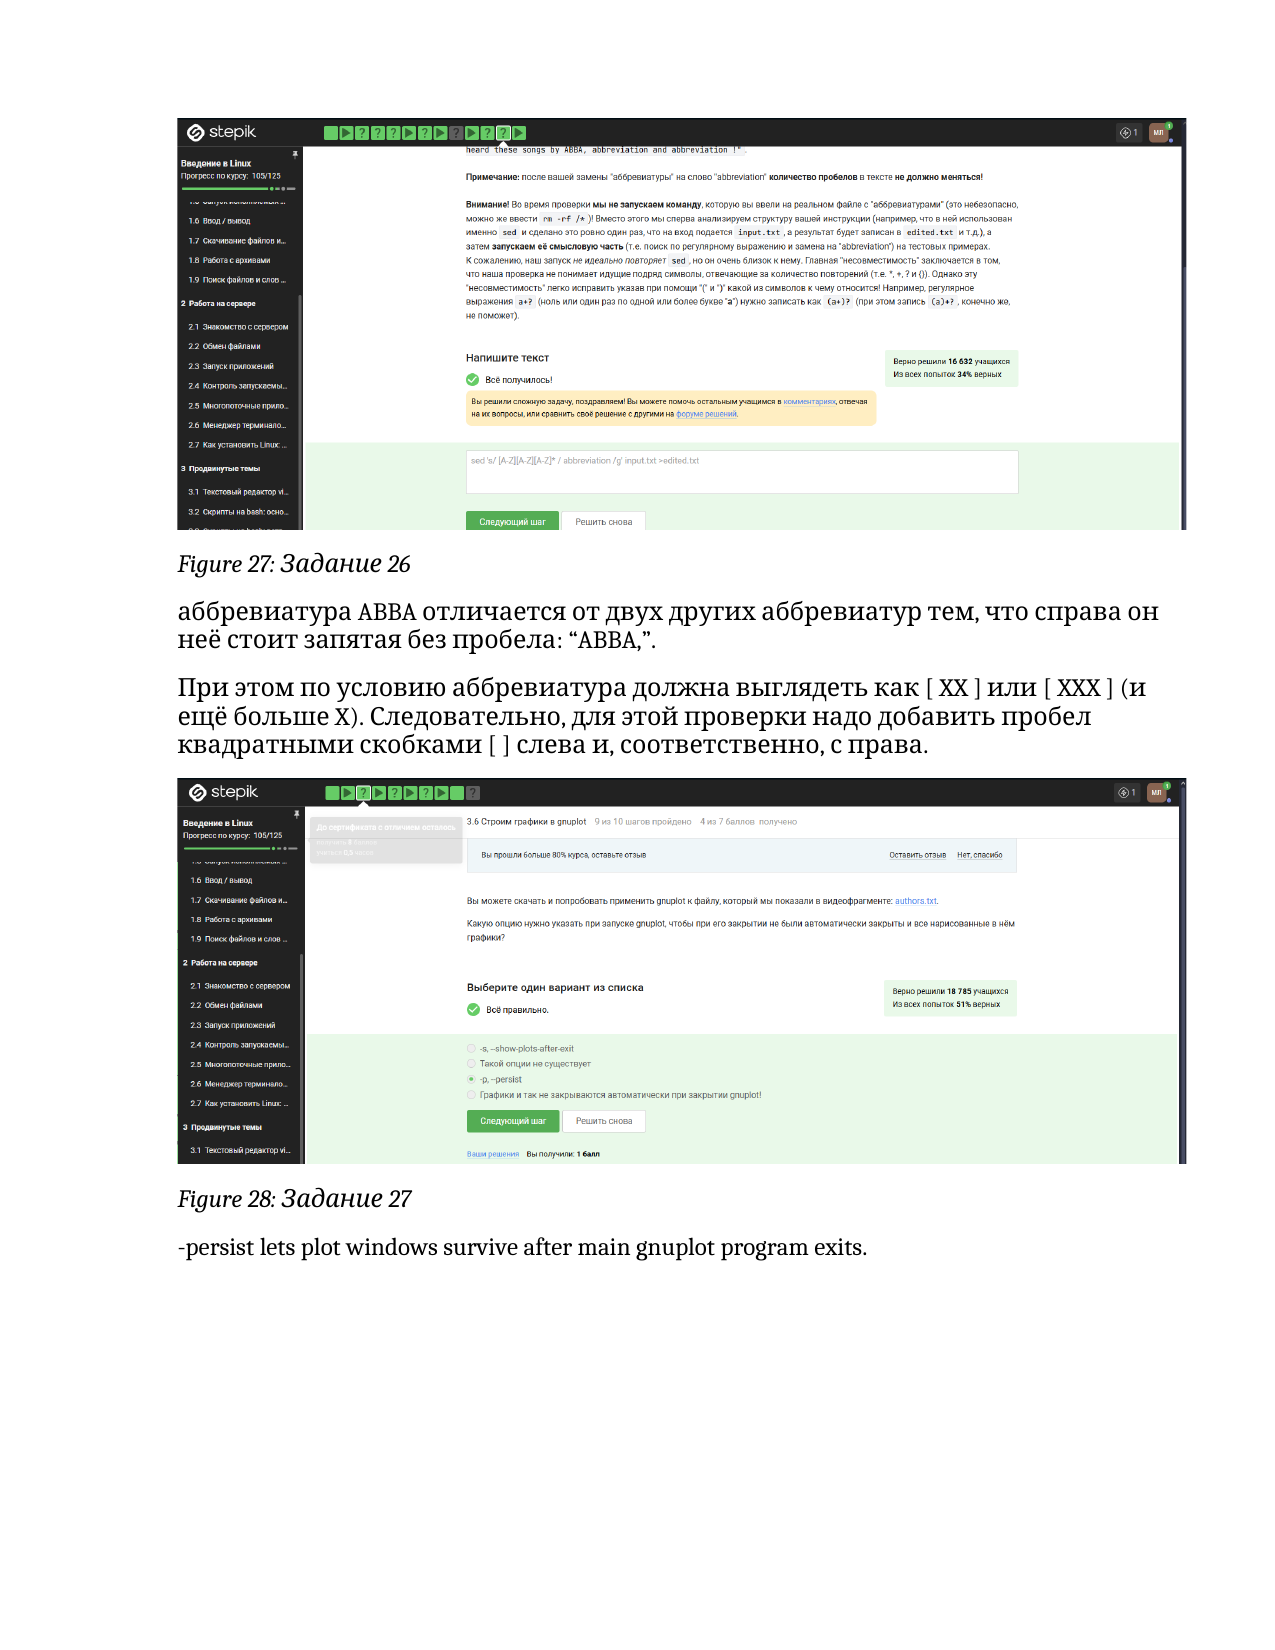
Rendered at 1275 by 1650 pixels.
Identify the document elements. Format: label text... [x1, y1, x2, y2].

picture [177, 118, 1187, 530]
text аббревиатура ABBA отличается от двух других аббревиатур тем, что справа он неё стоит запятая без пробела: “ABBA,”. [177, 598, 1186, 655]
text Figure 27: Задание 26 [177, 550, 1186, 579]
picture [177, 778, 1187, 1164]
text При этом по условию аббревиатура должна выглядеть как [ XX ] или [ XXX ] (и ещё больше X). Следовательно, для этой проверки надо добавить пробел квадратными скобками [ ] слева и, соответственно, с права. [177, 674, 1186, 760]
text -persist lets plot windows survive after main gnuplot program exits. [177, 1232, 1186, 1261]
text Figure 28: Задание 27 [177, 1185, 1186, 1214]
